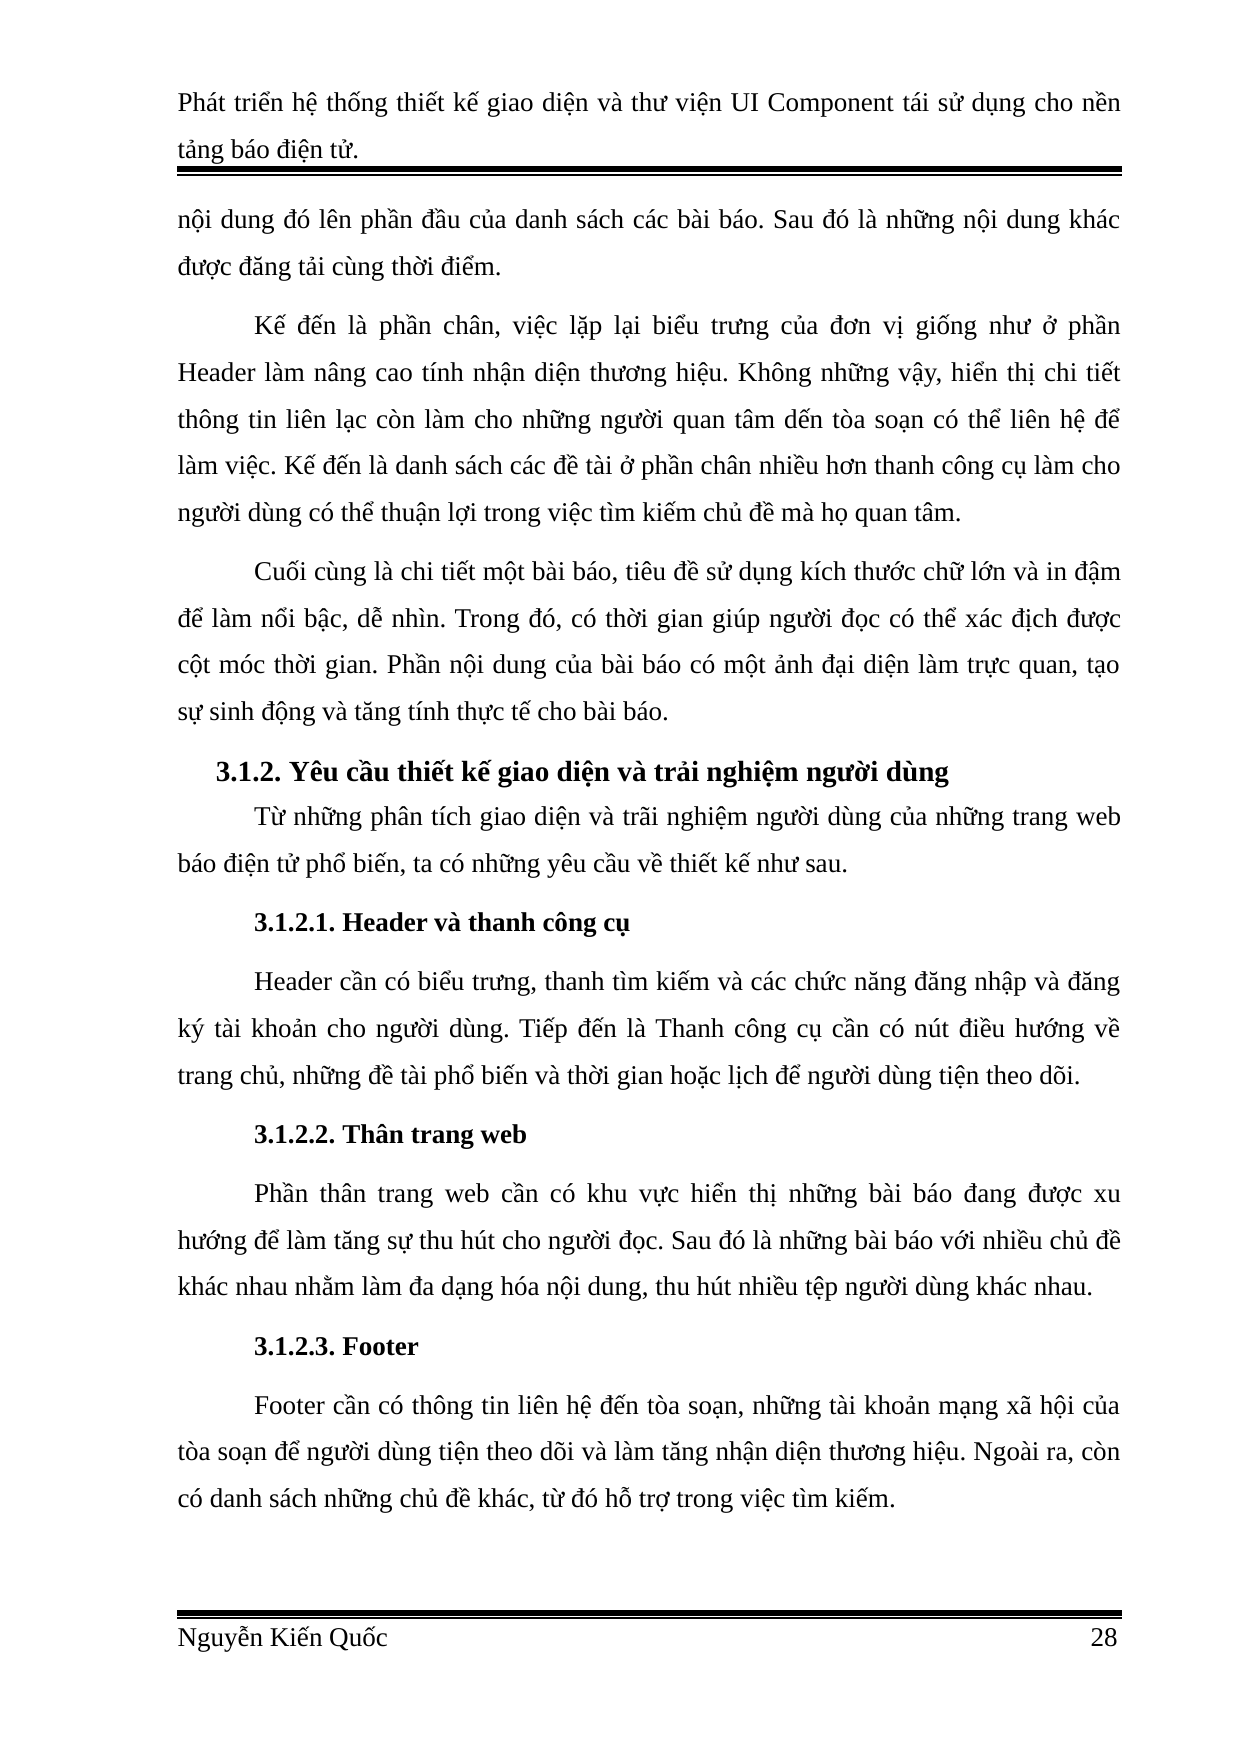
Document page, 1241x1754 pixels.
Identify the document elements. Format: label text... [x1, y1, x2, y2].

text Cuối cùng là chi tiết một bài báo, tiêu đề sử dụng kích thước chữ lớn và in đậm để làm nổi bậc, dễ nhìn. Trong đó, có thời gian giúp người đọc có thể xác địch được cột móc thời gian. Phần nội dung của bài báo có một ảnh đại diện làm trực quan, tạo sự sinh động và tăng tính thực tế cho bài báo. [177, 555, 1122, 726]
subtitle Header và thanh công cụ [177, 906, 1122, 937]
subtitle Yêu cầu thiết kế giao diện và trải nghiệm người dùng [177, 754, 1122, 788]
subtitle Footer [177, 1330, 1122, 1361]
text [177, 204, 1122, 281]
text Header cần có biểu trưng, thanh tìm kiếm và các chức năng đăng nhập và đăng ký tài khoản cho người dùng. Tiếp đến là Thanh công cụ cần có nút điều hướng về trang chủ, những đề tài phổ biến và thời gian hoặc lịch để người dùng tiện theo dõi. [177, 966, 1122, 1090]
text Từ những phân tích giao diện và trãi nghiệm người dùng của những trang web báo điện tử phổ biến, ta có những yêu cầu về thiết kế như sau. [177, 801, 1122, 878]
text Phần thân trang web cần có khu vực hiển thị những bài báo đang được xu hướng để làm tăng sự thu hút cho người đọc. Sau đó là những bài báo với nhiều chủ đề khác nhau nhằm làm đa dạng hóa nội dung, thu hút nhiều tệp người dùng khác nhau. [177, 1177, 1122, 1302]
text Footer cần có thông tin liên hệ đến tòa soạn, những tài khoản mạng xã hội của tòa soạn để người dùng tiện theo dõi và làm tăng nhận diện thương hiệu. Ngoài ra, còn có danh sách những chủ đề khác, từ đó hỗ trợ trong việc tìm kiếm. [177, 1389, 1122, 1513]
text Kế đến là phần chân, việc lặp lại biểu trưng của đơn vị giống như ở phần Header làm nâng cao tính nhận diện thương hiệu. Không những vậy, hiển thị chi tiết thông tin liên lạc còn làm cho những người quan tâm dến tòa soạn có thể liên hệ để làm việc. Kế đến là danh sách các đề tài ở phần chân nhiều hơn thanh công cụ làm cho người dùng có thể thuận lợi trong việc tìm kiếm chủ đề mà họ quan tâm. [177, 309, 1122, 527]
subtitle Thân trang web [177, 1118, 1122, 1149]
